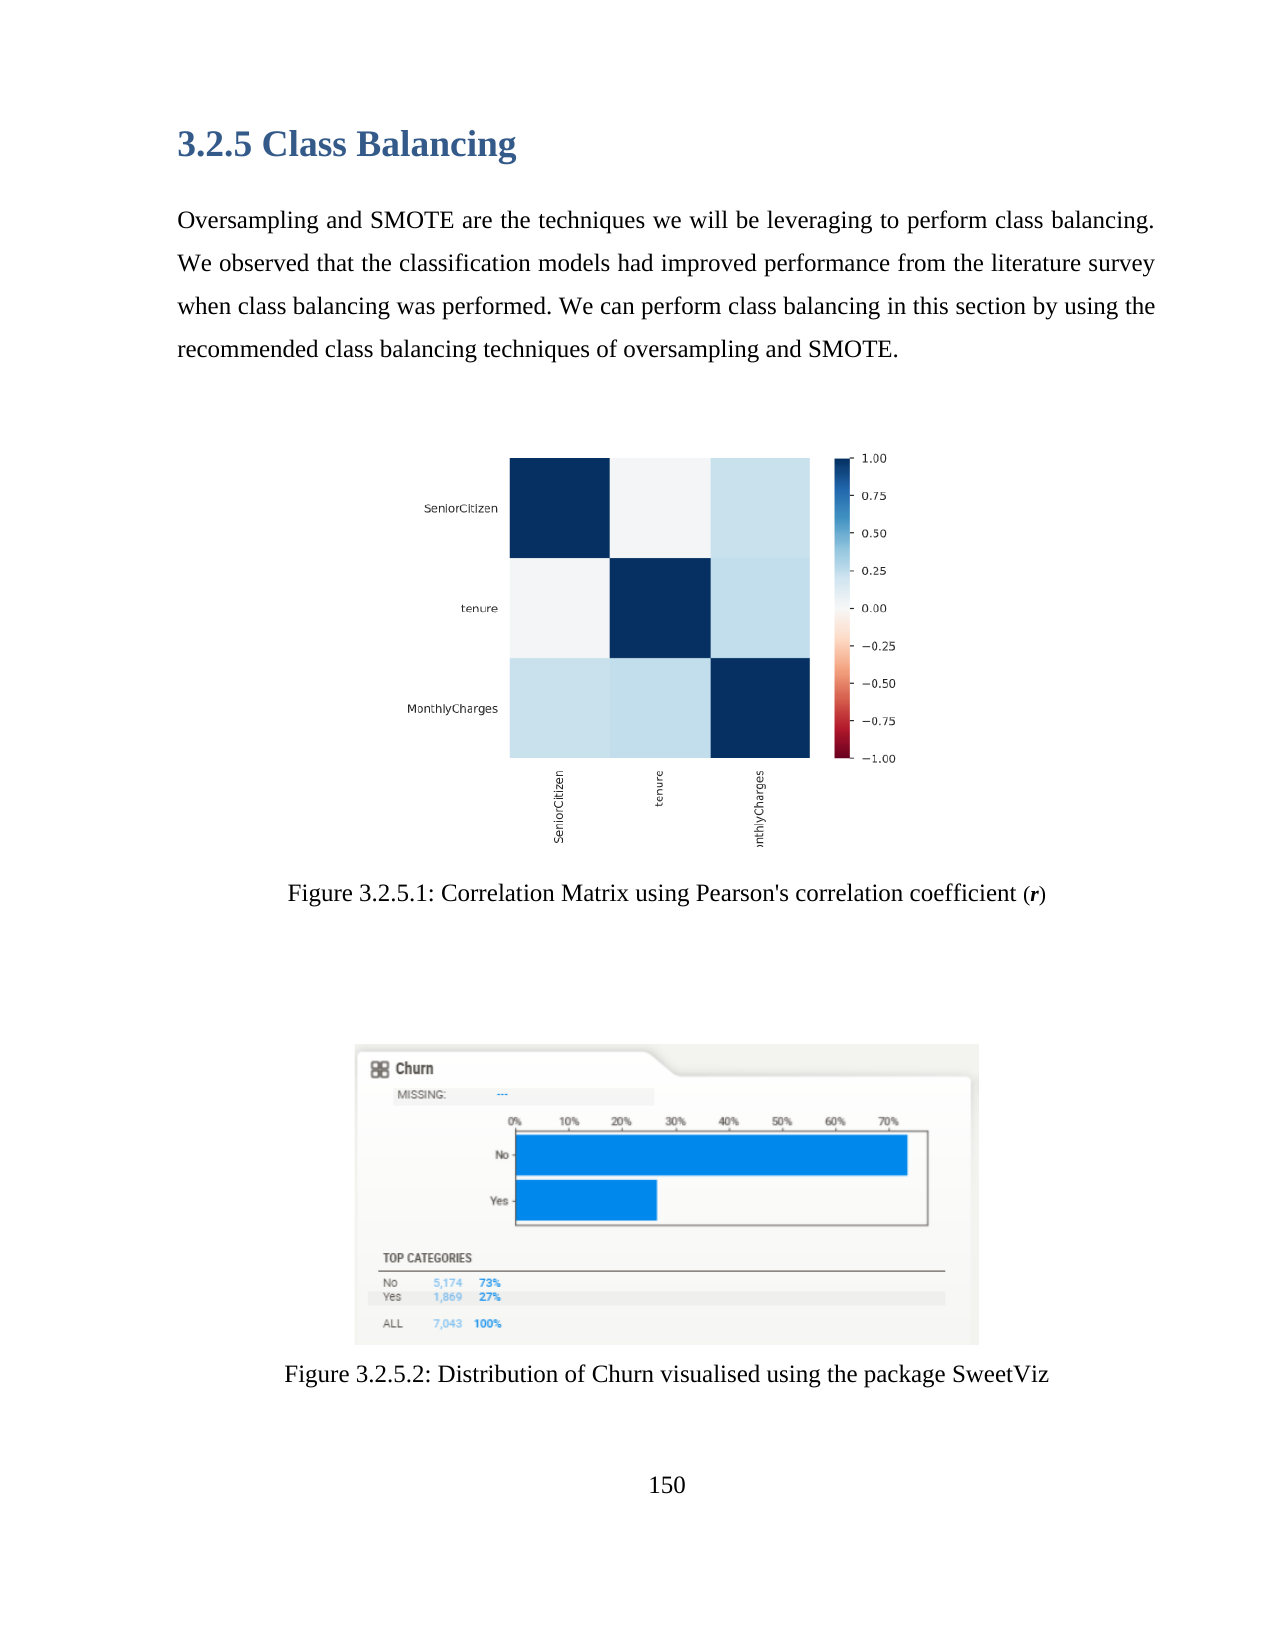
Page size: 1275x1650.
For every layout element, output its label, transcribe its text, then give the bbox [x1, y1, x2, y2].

picture [354, 1044, 979, 1345]
text Oversampling and SMOTE are the techniques we will be leveraging to perform class balancing. We observed that the classification models had improved performance from the literature survey when class balancing was performed. We can perform class balancing in this section by using the recommended class balancing techniques of oversampling and SMOTE. [177, 205, 1156, 406]
picture [378, 439, 955, 864]
subtitle 3.2.5 Class Balancing [177, 121, 1156, 164]
